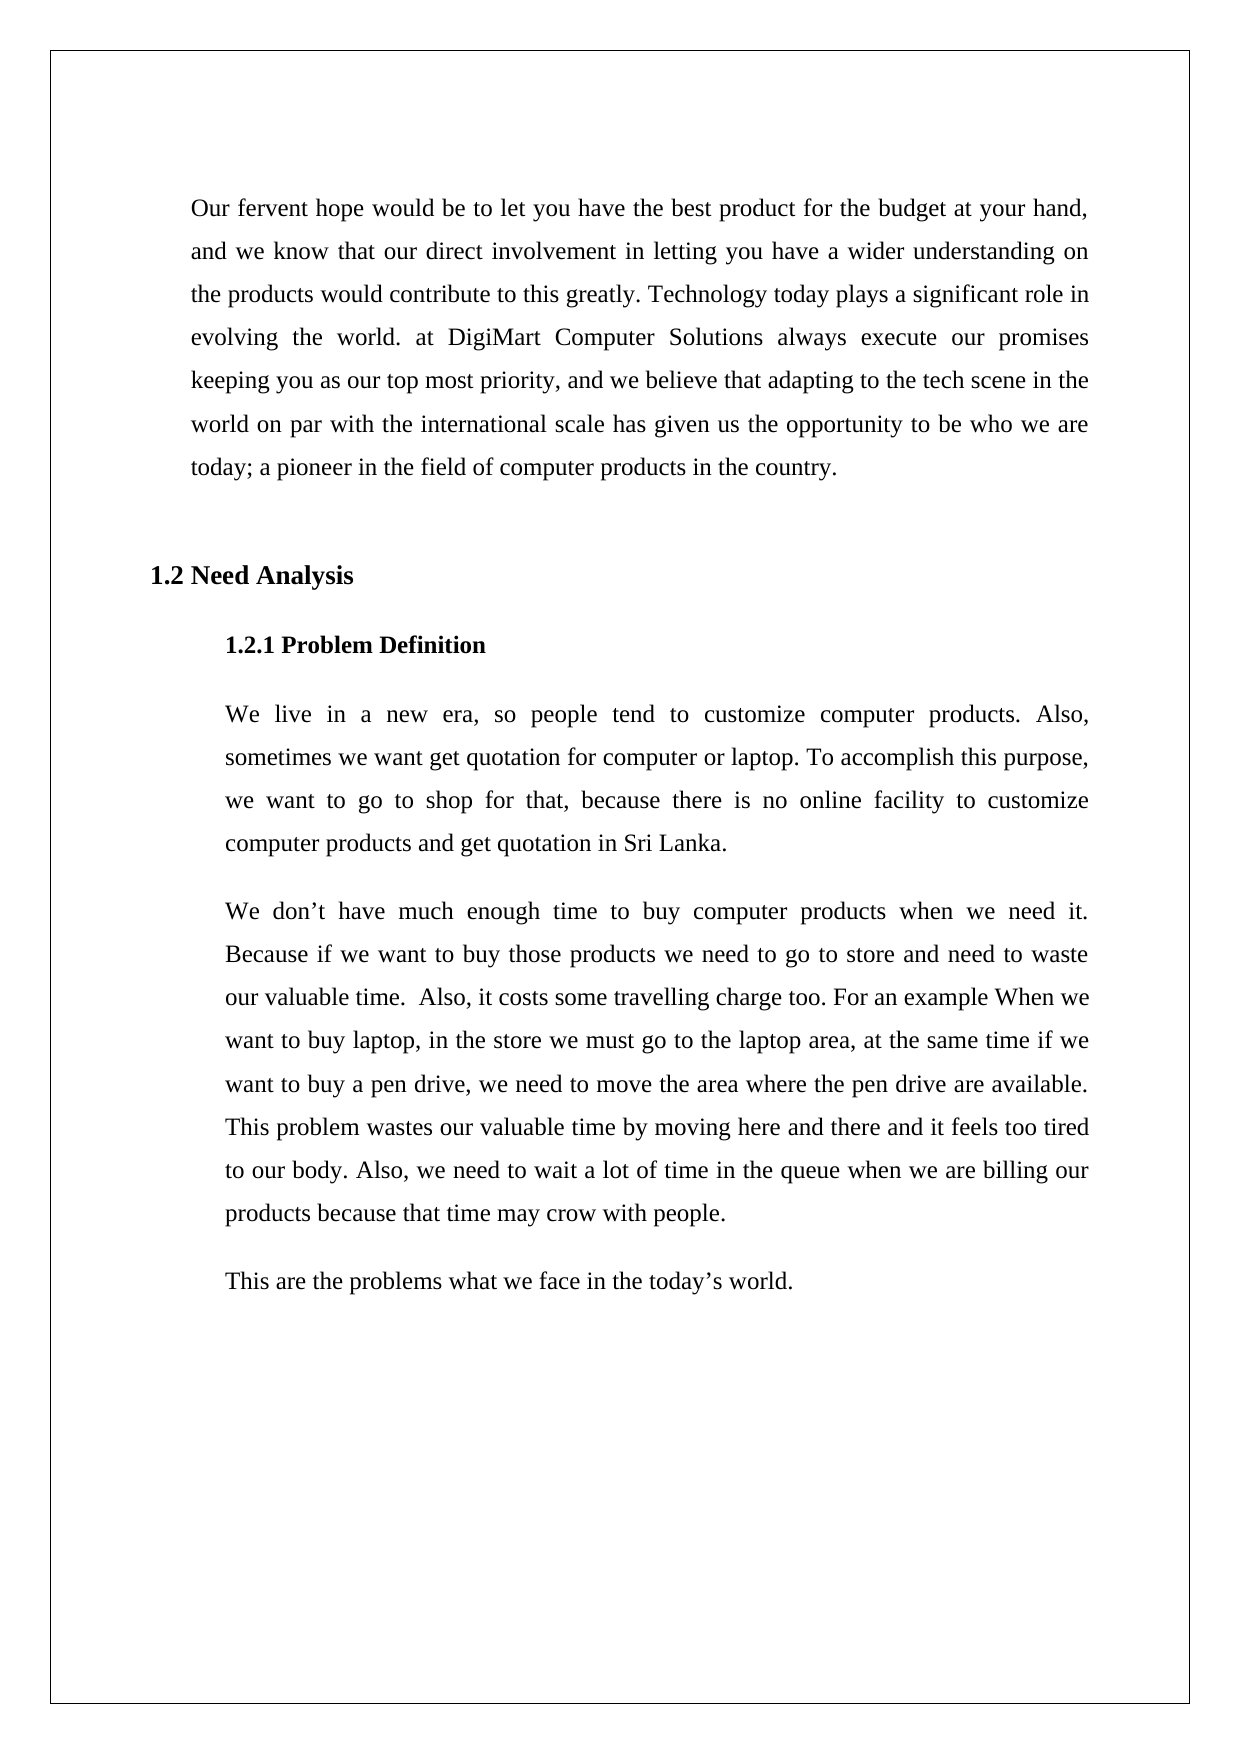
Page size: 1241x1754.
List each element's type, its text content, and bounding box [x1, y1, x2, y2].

text We live in a new era, so people tend to customize computer products. Also, sometimes we want get quotation for computer or laptop. To accomplish this purpose, we want to go to shop for that, because there is no online facility to customize computer products and get quotation in Sri Lanka. [225, 699, 1090, 857]
list Our fervent hope would be to let you have the best product for the budget at your hand, and we know that our direct involvement in letting you have a wider understanding on the products would contribute to this greatly. Technology today plays a significant role in evolving the world. at DigiMart Computer Solutions always execute our promises keeping you as our top most priority, and we believe that adapting to the tech scene in the world on par with the international scale has given us the opportunity to be who we are today; a pioneer in the field of computer products in the country. [191, 193, 1090, 481]
subtitle 1.2 Need Analysis [150, 559, 1090, 590]
text We don’t have much enough time to buy computer products when we need it. Because if we want to buy those products we need to go to store and need to waste our valuable time. Also, it costs some travelling charge too. For an example When we want to buy laptop, in the store we must go to the laptop area, at the same time if we want to buy a pen drive, we need to move the area where the pen drive are available. This problem wastes our valuable time by moving here and there and it feels too tired to our body. Also, we need to wait a lot of time in the queue when we are billing our products because that time may crow with people. [225, 896, 1090, 1227]
subtitle 1.2.1 Problem Definition [150, 631, 1090, 659]
text This are the problems what we face in the today’s world. [225, 1266, 1090, 1295]
